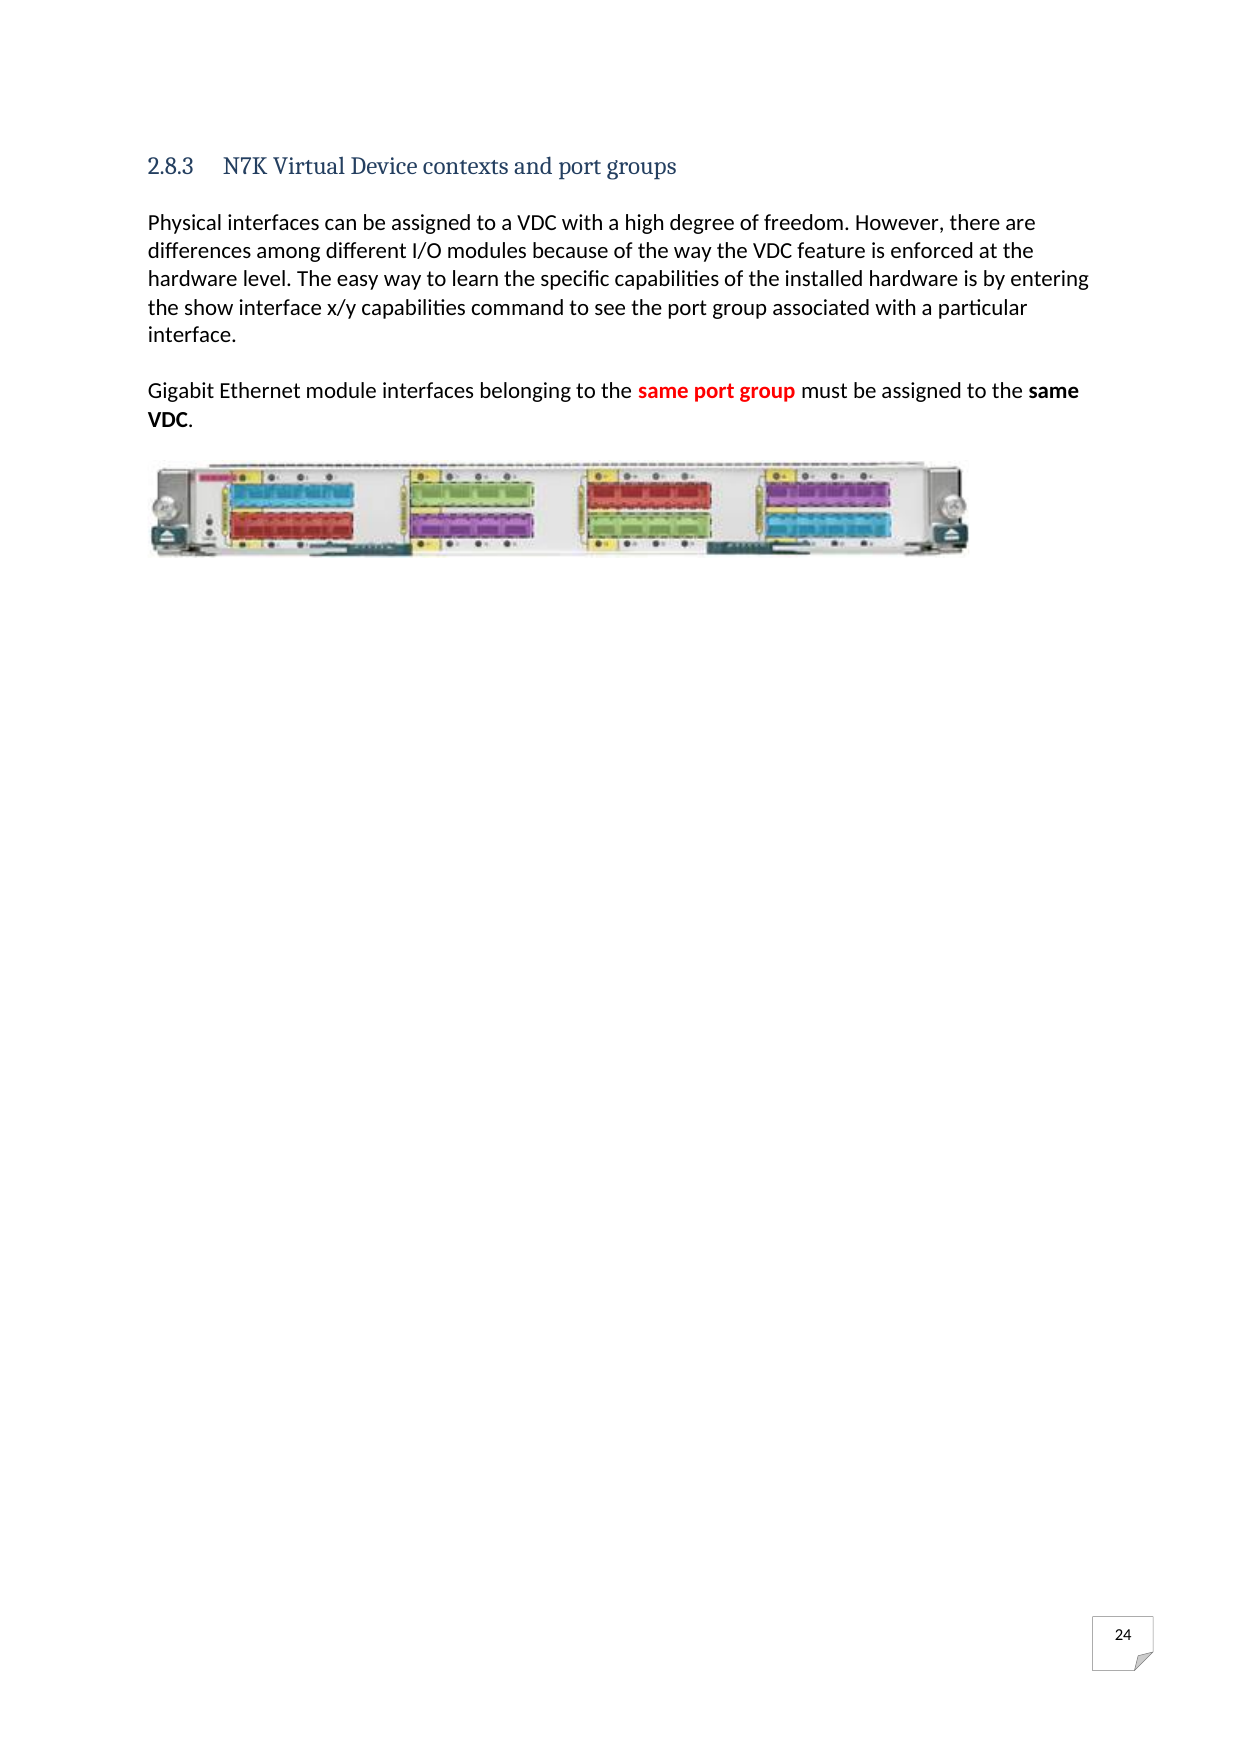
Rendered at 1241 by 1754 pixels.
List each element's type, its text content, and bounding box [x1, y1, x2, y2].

text Gigabit Ethernet module interfaces belonging to the same port group must be assigned to the same VDC. [148, 377, 1093, 433]
subtitle N7K Virtual Device contexts and port groups [148, 152, 1093, 181]
text Physical interfaces can be assigned to a VDC with a high degree of freedom. However, there are differences among different I/O modules because of the way the VDC feature is enforced at the hardware level. The easy way to learn the specific capabilities of the installed hardware is by entering the show interface x/y capabilities command to see the port group associated with a particular interface. [148, 208, 1093, 349]
picture [147, 460, 970, 558]
